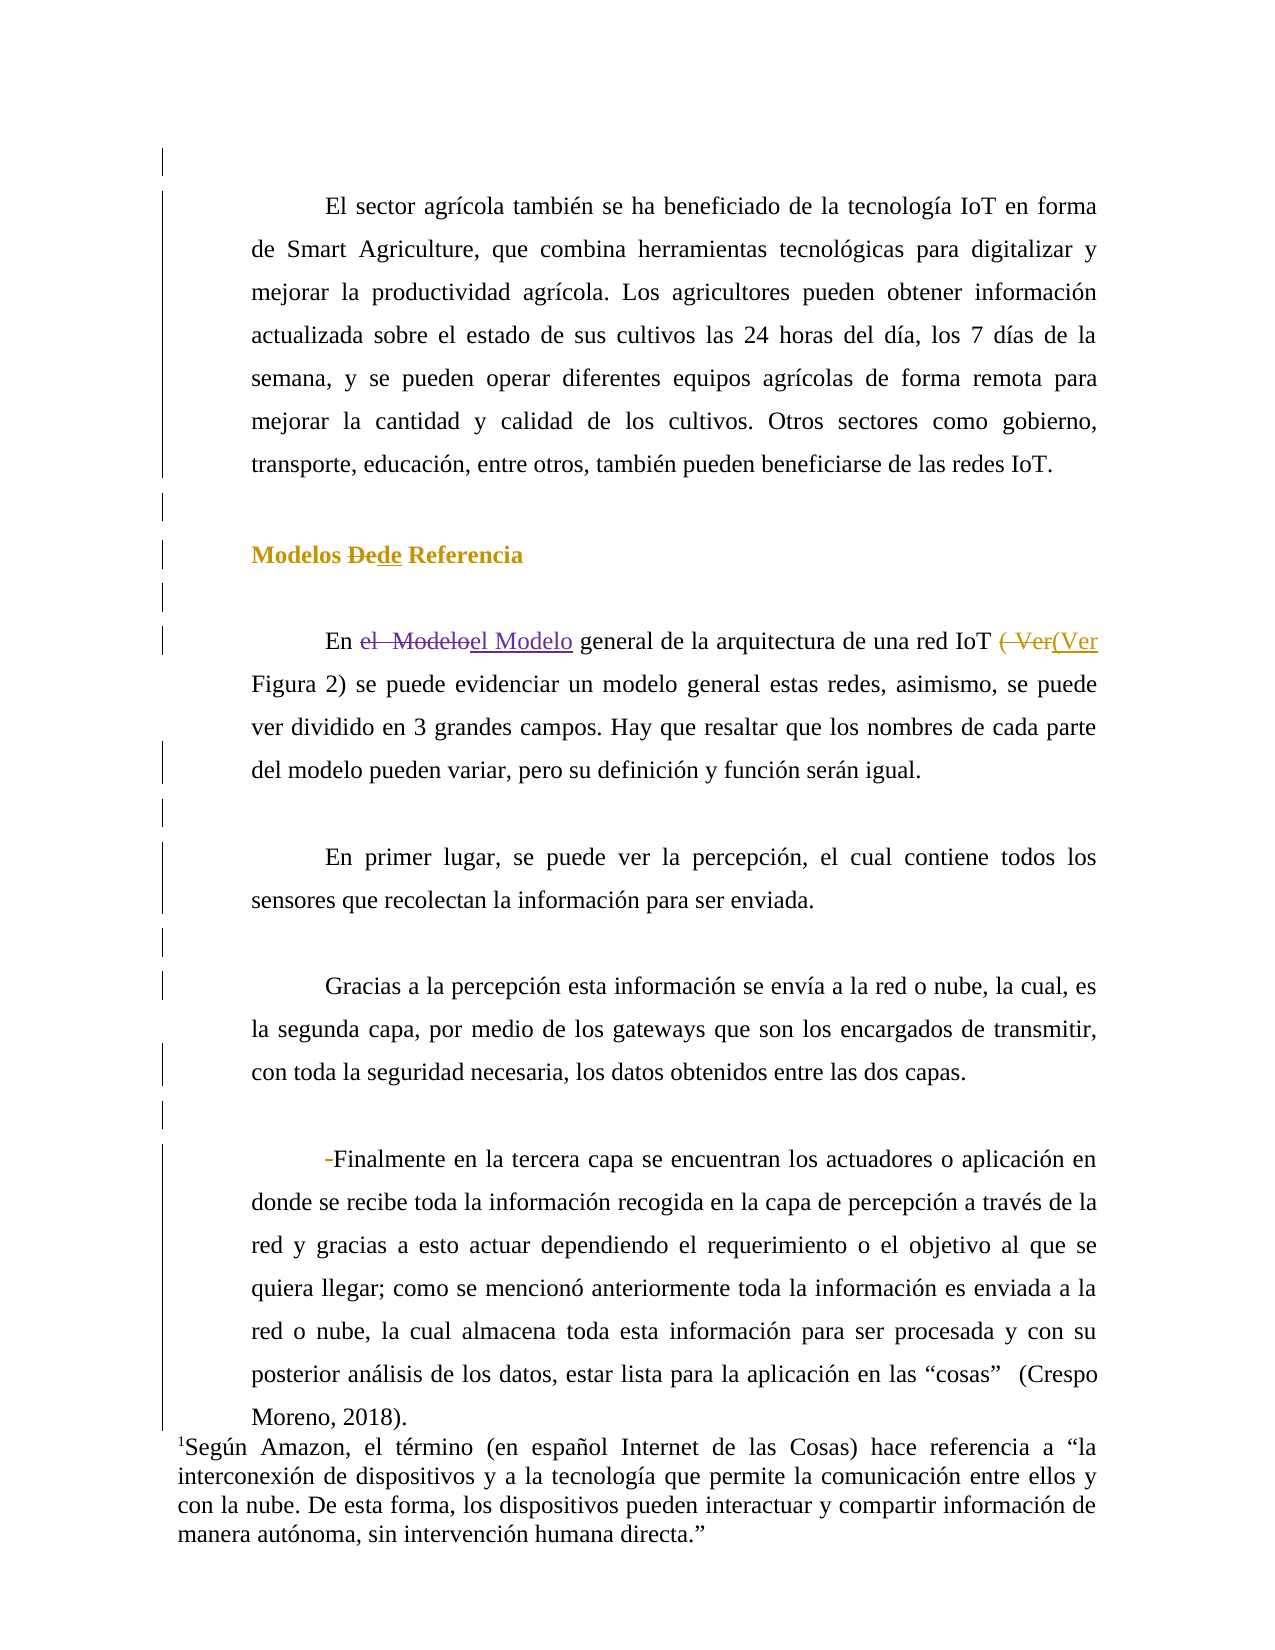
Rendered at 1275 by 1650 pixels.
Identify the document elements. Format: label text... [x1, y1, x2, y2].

subtitle Modelos Referencia [251, 540, 1098, 569]
text El sector agrícola también se ha beneficiado de la tecnología IoT en forma de Smart Agriculture, que combina herramientas tecnológicas para digitalizar y mejorar la productividad agrícola. Los agricultores pueden obtener información actualizada sobre el estado de sus cultivos las 24 horas del día, los 7 días de la semana, y se pueden operar diferentes equipos agrícolas de forma remota para mejorar la cantidad y calidad de los cultivos. Otros sectores como gobierno, transporte, educación, entre otros, también pueden beneficiarse de las redes IoT. [251, 191, 1098, 478]
text En general de la arquitectura de una red IoT Figura 2) se puede evidenciar un modelo general estas redes, asimismo, se puede ver dividido en 3 grandes campos. Hay que resaltar que los nombres de cada parte del modelo pueden variar, pero su definición y función serán igual. [251, 626, 1098, 784]
text Finalmente en la tercera capa se encuentran los actuadores o aplicación en donde se recibe toda la información recogida en la capa de percepción a través de la red y gracias a esto actuar dependiendo el requerimiento o el objetivo al que se quiera llegar; como se mencionó anteriormente toda la información es enviada a la red o nube, la cual almacena toda esta información para ser procesada y con su posterior análisis de los datos, estar lista para la aplicación en las “cosas” . [251, 1144, 1098, 1431]
text Gracias a la percepción esta información se envía a la red o nube, la cual, es la segunda capa, por medio de los gateways que son los encargados de transmitir, con toda la seguridad necesaria, los datos obtenidos entre las dos capas. [251, 971, 1098, 1086]
text En primer lugar, se puede ver la percepción, el cual contiene todos los sensores que recolectan la información para ser enviada. [251, 842, 1098, 914]
